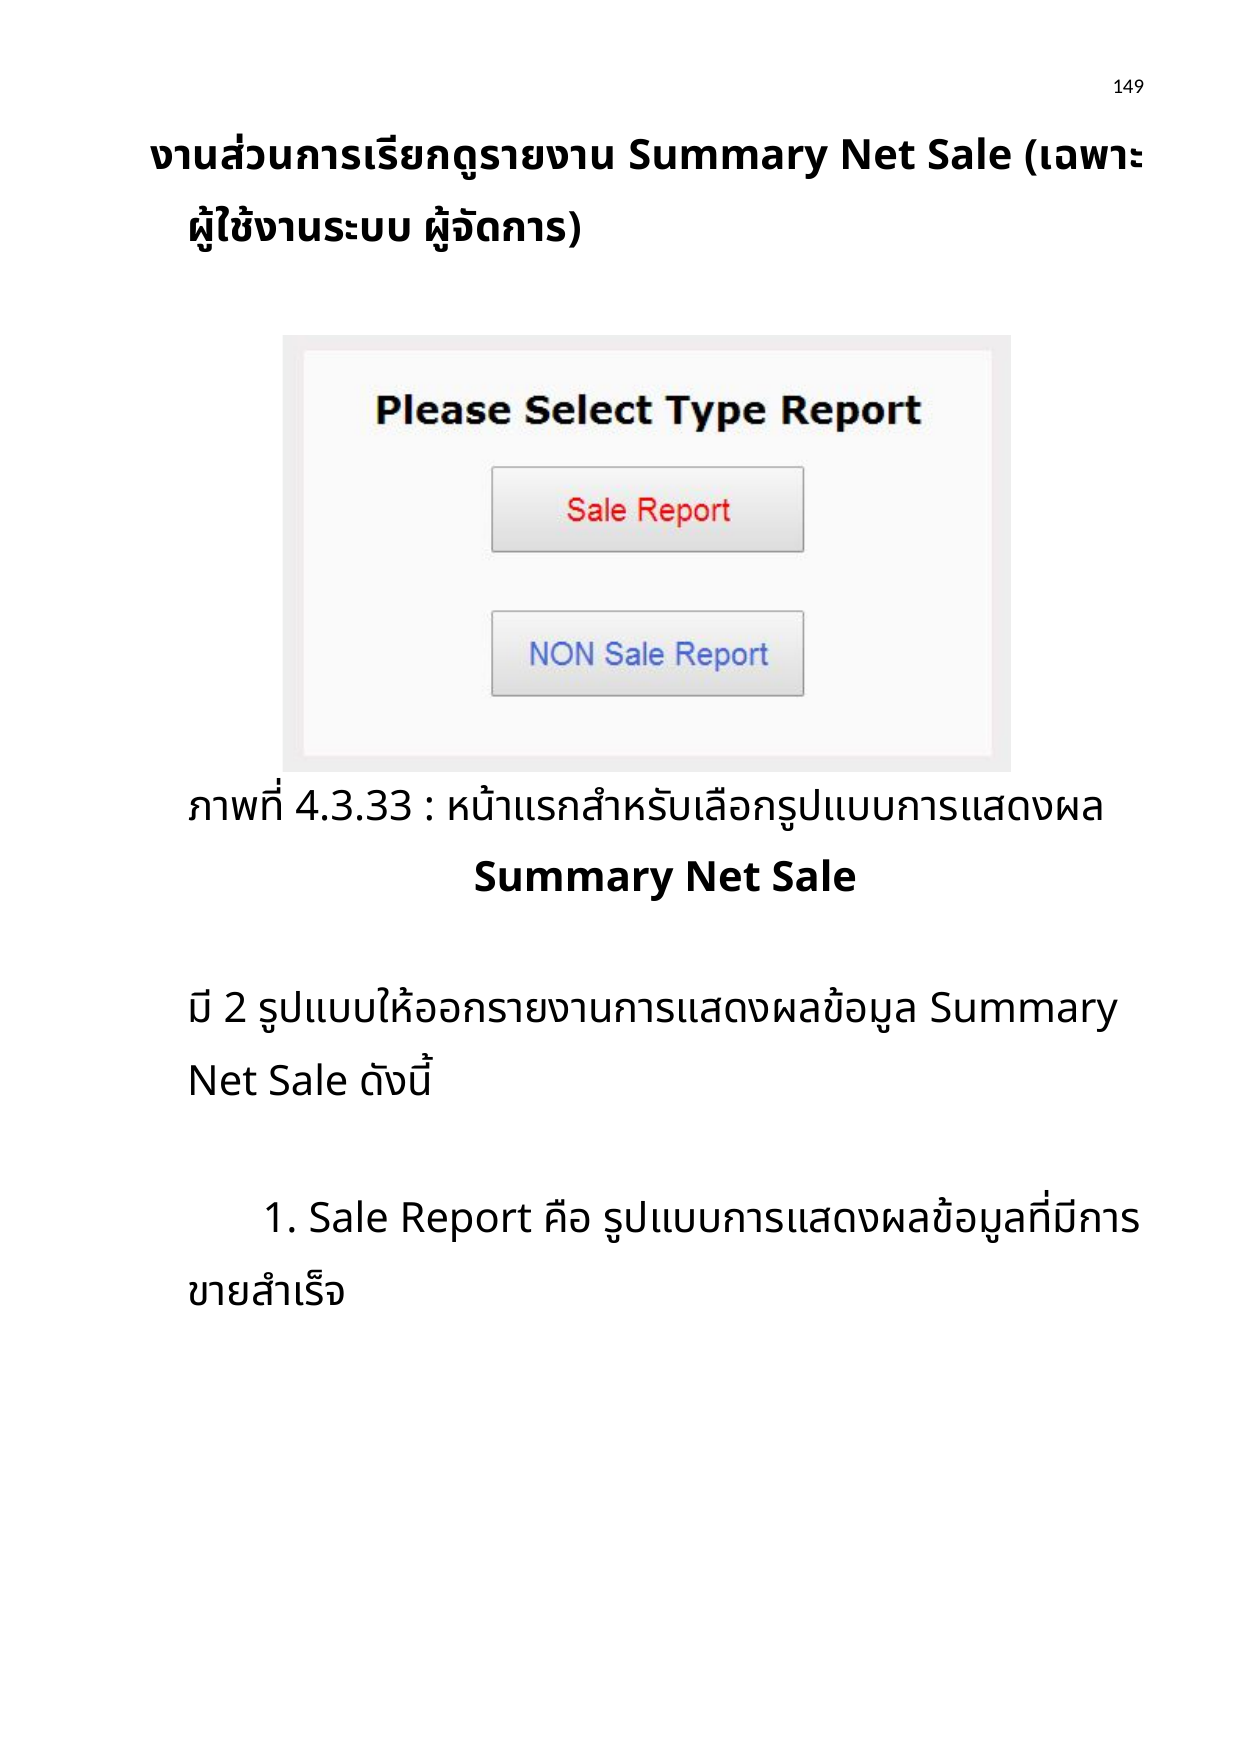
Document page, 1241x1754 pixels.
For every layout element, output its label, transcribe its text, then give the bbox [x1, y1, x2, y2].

text มี 2 รูปแบบให้ออกรายงานการแสดงผลข้อมูล Summary Net Sale ดังนี้ [150, 978, 1144, 1114]
text งานส่วนการเรียกดูรายงาน Summary Net Sale (เฉพาะผู้ใช้งานระบบ ผู้จัดการ) [150, 124, 1144, 261]
text ภาพที่ 4.3.33 : หน้าแรกสำหรับเลือกรูปแบบการแสดงผล Summary Net Sale [150, 775, 1144, 904]
picture [282, 335, 1011, 772]
text 1. Sale Report คือ รูปแบบการแสดงผลข้อมูลที่มีการขายสำเร็จ [150, 1188, 1144, 1324]
